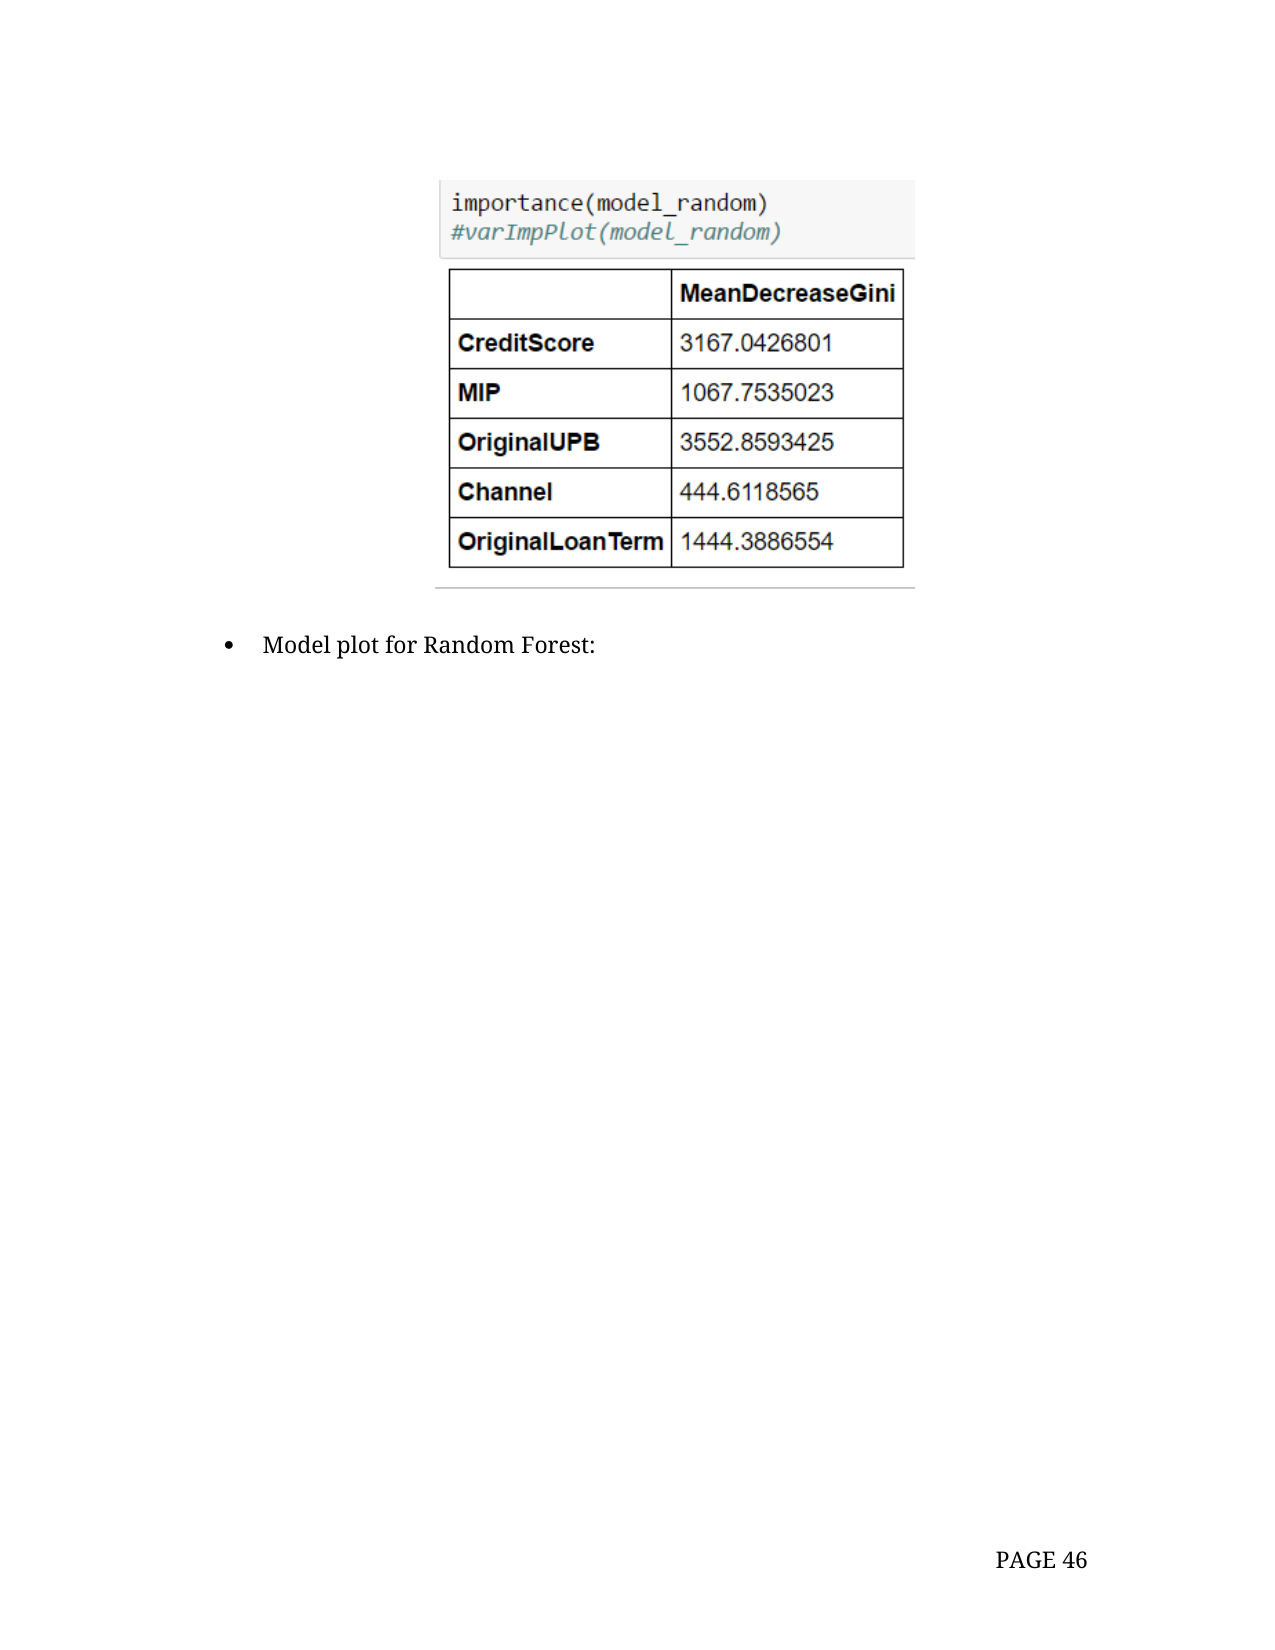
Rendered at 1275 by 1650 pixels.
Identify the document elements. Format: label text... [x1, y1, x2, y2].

picture [435, 180, 915, 589]
list Model plot for Random Forest: [225, 629, 1087, 661]
